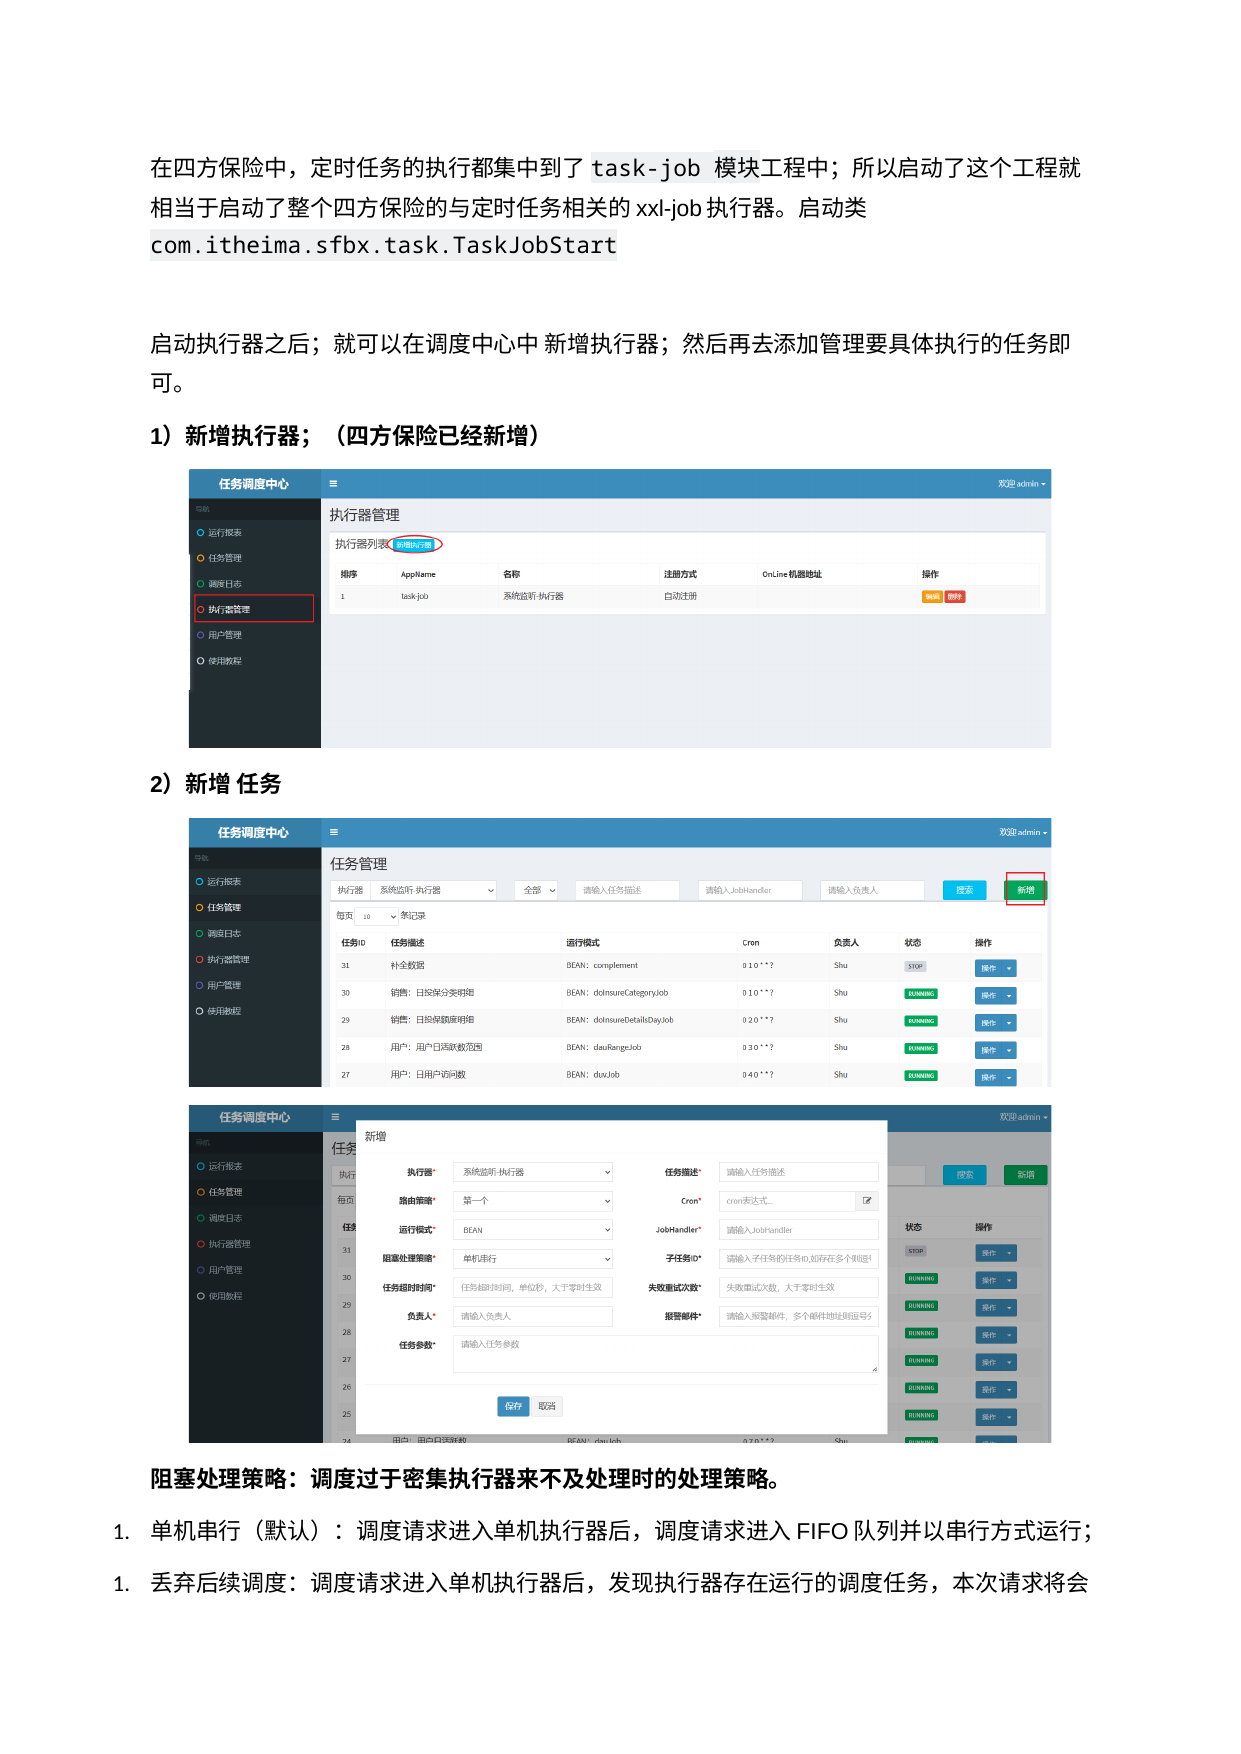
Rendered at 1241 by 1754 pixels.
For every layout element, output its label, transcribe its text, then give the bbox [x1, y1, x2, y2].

text 1）新增执行器；（四方保险已经新增） [150, 417, 1090, 451]
text 启动执行器之后；就可以在调度中心中 新增执行器；然后再去添加管理要具体执行的任务即可。 [150, 325, 1090, 398]
list 单机串行（默认）：调度请求进入单机执行器后，调度请求进入FIFO队列并以串行方式运行； [112, 1513, 1090, 1546]
text 在四方保险中，定时任务的执行都集中到了 task-job 模块工程中；所以启动了这个工程就相当于启动了整个四方保险的与定时任务相关的xxl-job执行器。启动类 com.itheima.sfbx.task.TaskJobStart [150, 150, 1090, 261]
text 阻塞处理策略：调度过于密集执行器来不及处理时的处理策略。 [150, 1461, 1090, 1494]
picture [188, 469, 1052, 748]
picture [188, 1105, 1052, 1443]
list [112, 1565, 1090, 1598]
text 2）新增 任务 [150, 766, 1090, 799]
picture [188, 818, 1052, 1087]
